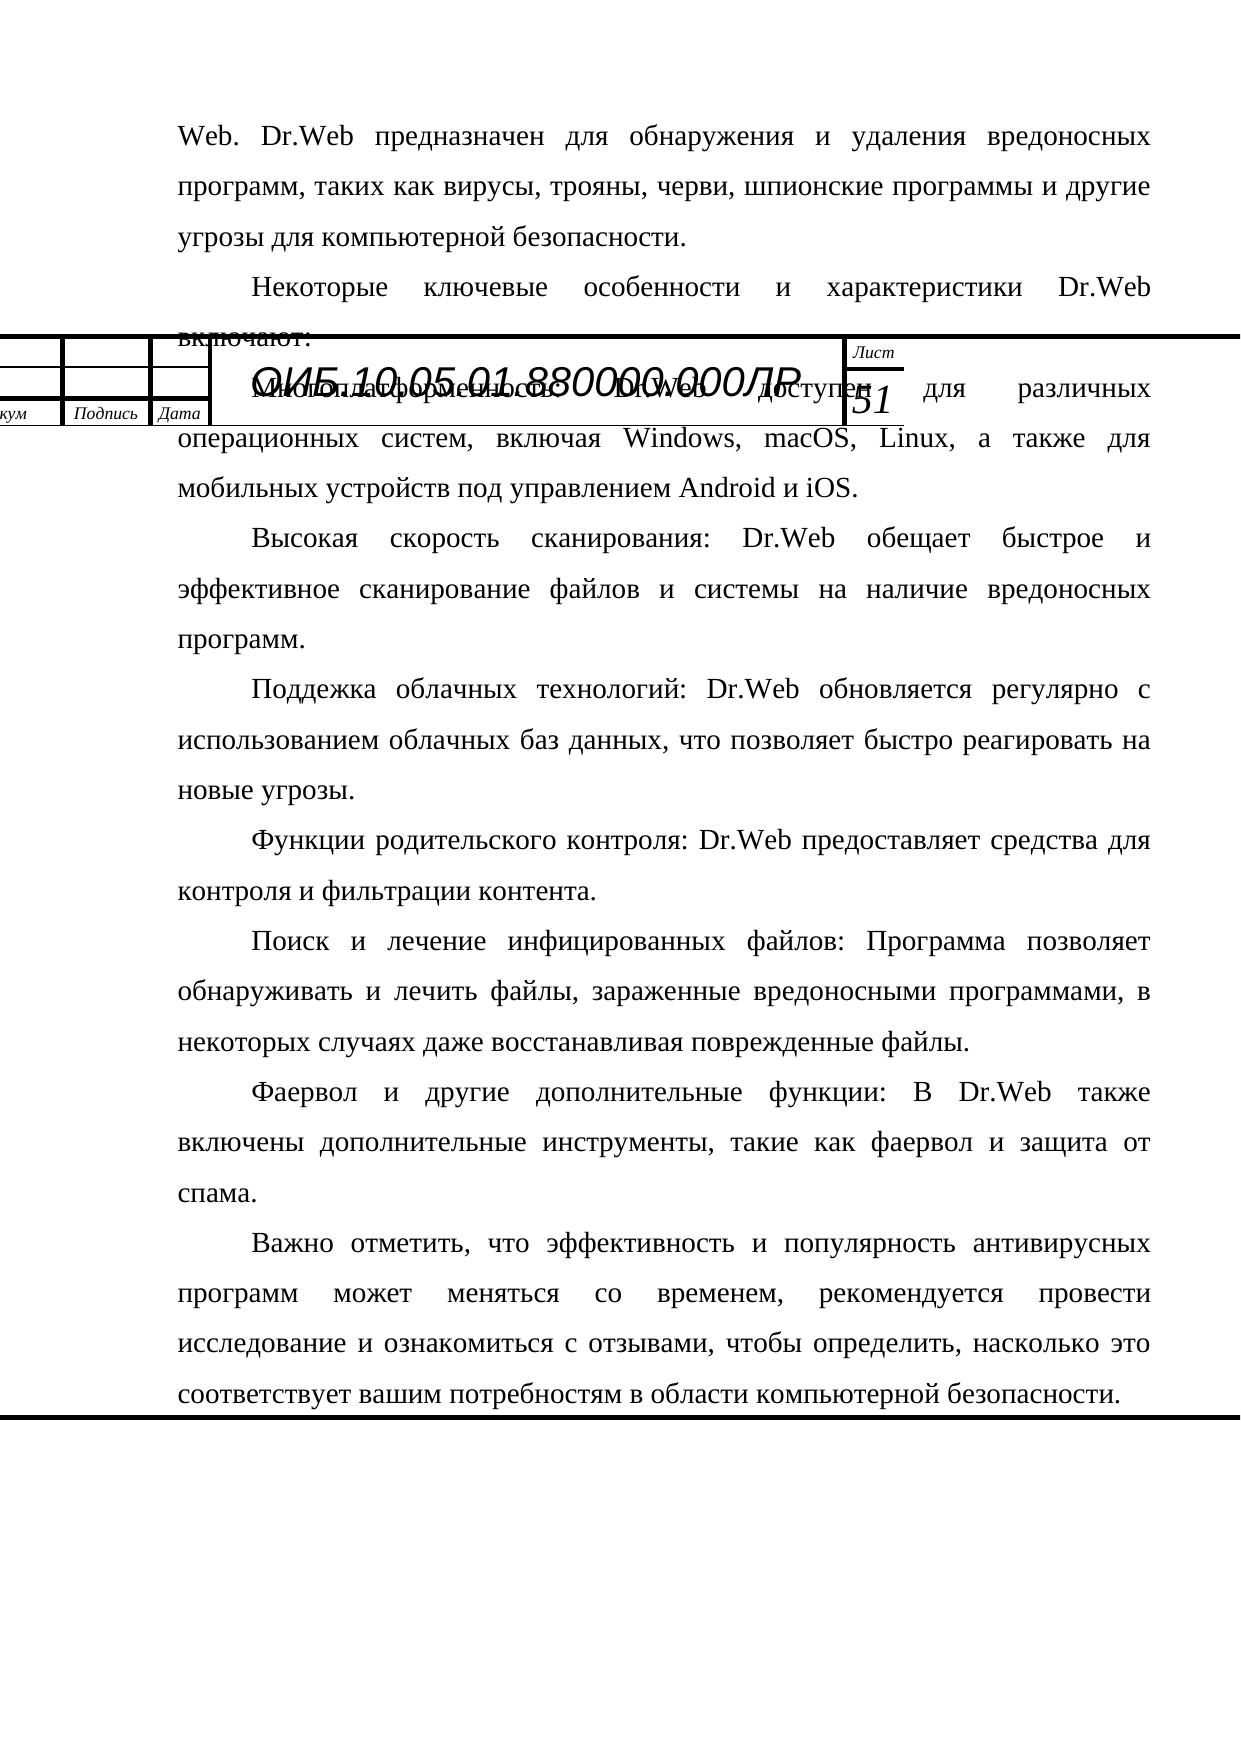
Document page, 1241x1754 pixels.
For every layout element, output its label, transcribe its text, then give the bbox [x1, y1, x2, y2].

text Некоторые ключевые особенности и характеристики Dr.Web включают: [177, 269, 1152, 353]
text Фаервол и другие дополнительные функции: В Dr.Web также включены дополнительные инструменты, такие как фаервол и защита от спама. [177, 1074, 1152, 1208]
text Функции родительского контроля: Dr.Web предоставляет средства для контроля и фильтрации контента. [177, 822, 1152, 906]
text Важно отметить, что эффективность и популярность антивирусных программ может меняться со временем, рекомендуется провести исследование и ознакомиться с отзывами, чтобы определить, насколько это соответствует вашим потребностям в области компьютерной безопасности. [177, 1225, 1152, 1409]
text Поддежка облачных технологий: Dr.Web обновляется регулярно с использованием облачных баз данных, что позволяет быстро реагировать на новые угрозы. [177, 672, 1152, 806]
text Многоплатформенность: Dr.Web доступен для различных операционных систем, включая Windows, macOS, Linux, а также для мобильных устройств под управлением Android и iOS. [177, 370, 1152, 504]
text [177, 118, 1152, 252]
text Поиск и лечение инфицированных файлов: Программа позволяет обнаруживать и лечить файлы, зараженные вредоносными программами, в некоторых случаях даже восстанавливая поврежденные файлы. [177, 923, 1152, 1057]
text Высокая скорость сканирования: Dr.Web обещает быстрое и эффективное сканирование файлов и системы на наличие вредоносных программ. [177, 521, 1152, 655]
